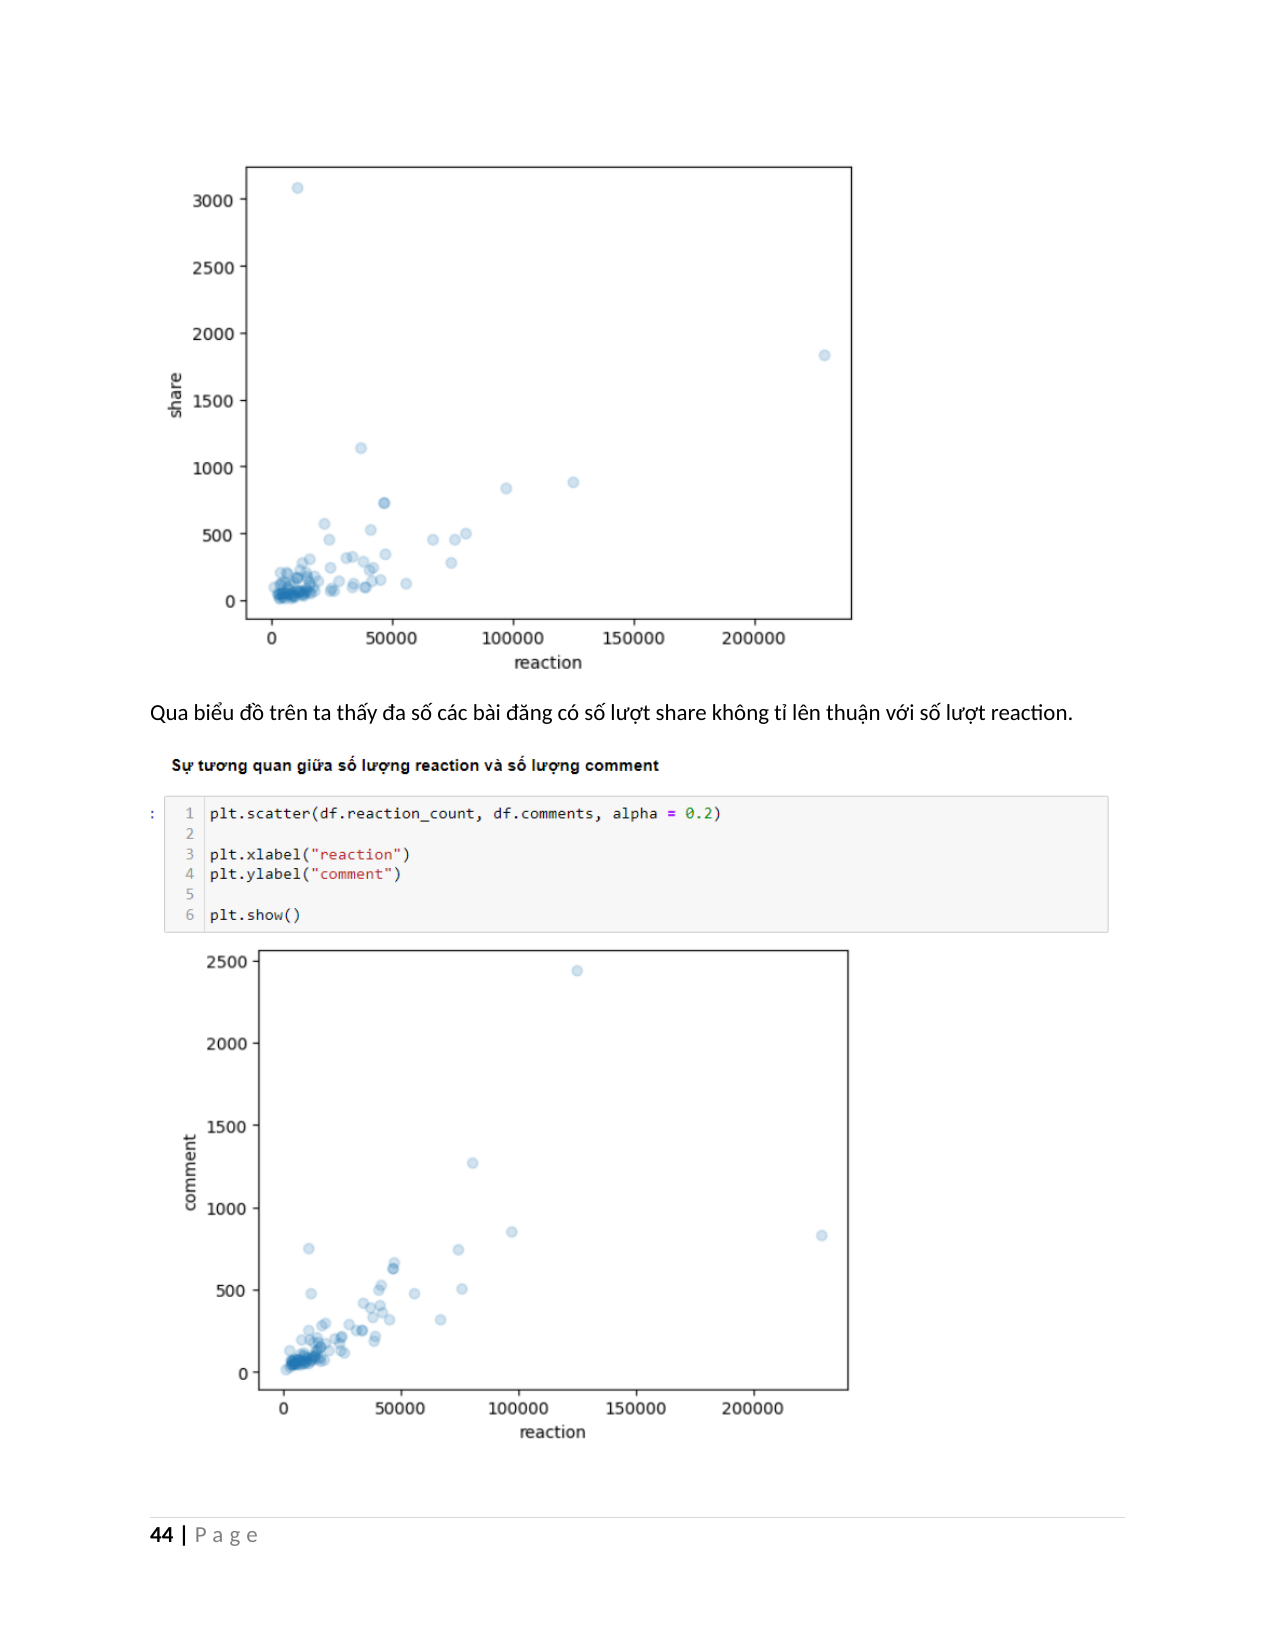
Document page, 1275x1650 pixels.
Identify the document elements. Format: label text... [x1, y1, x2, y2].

picture [150, 150, 1125, 680]
picture [150, 745, 1125, 1462]
text Qua biểu đồ trên ta thấy đa số các bài đăng có số lượt share không tỉ lên thuận với số lượt reaction. [150, 698, 1125, 726]
